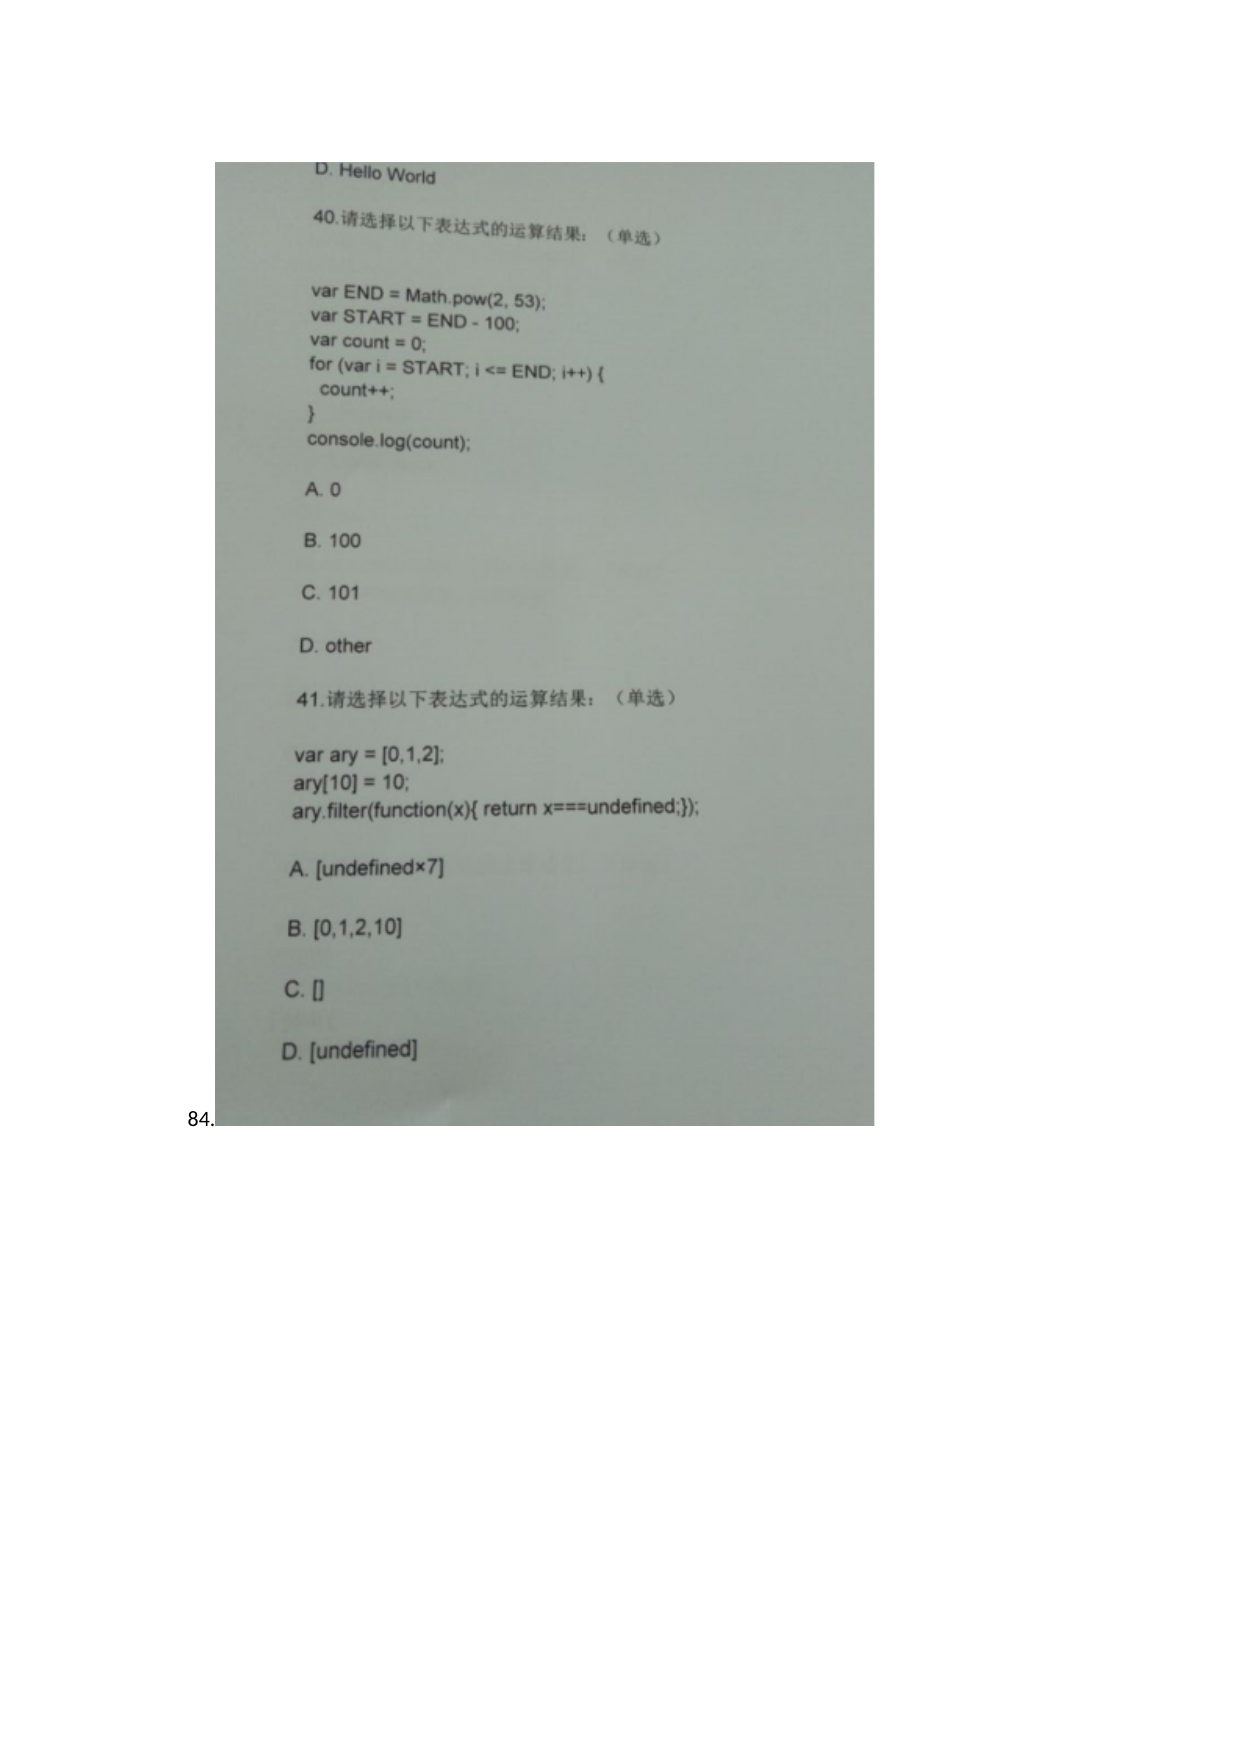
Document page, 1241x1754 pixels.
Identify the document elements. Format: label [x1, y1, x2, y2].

picture [215, 162, 875, 1126]
